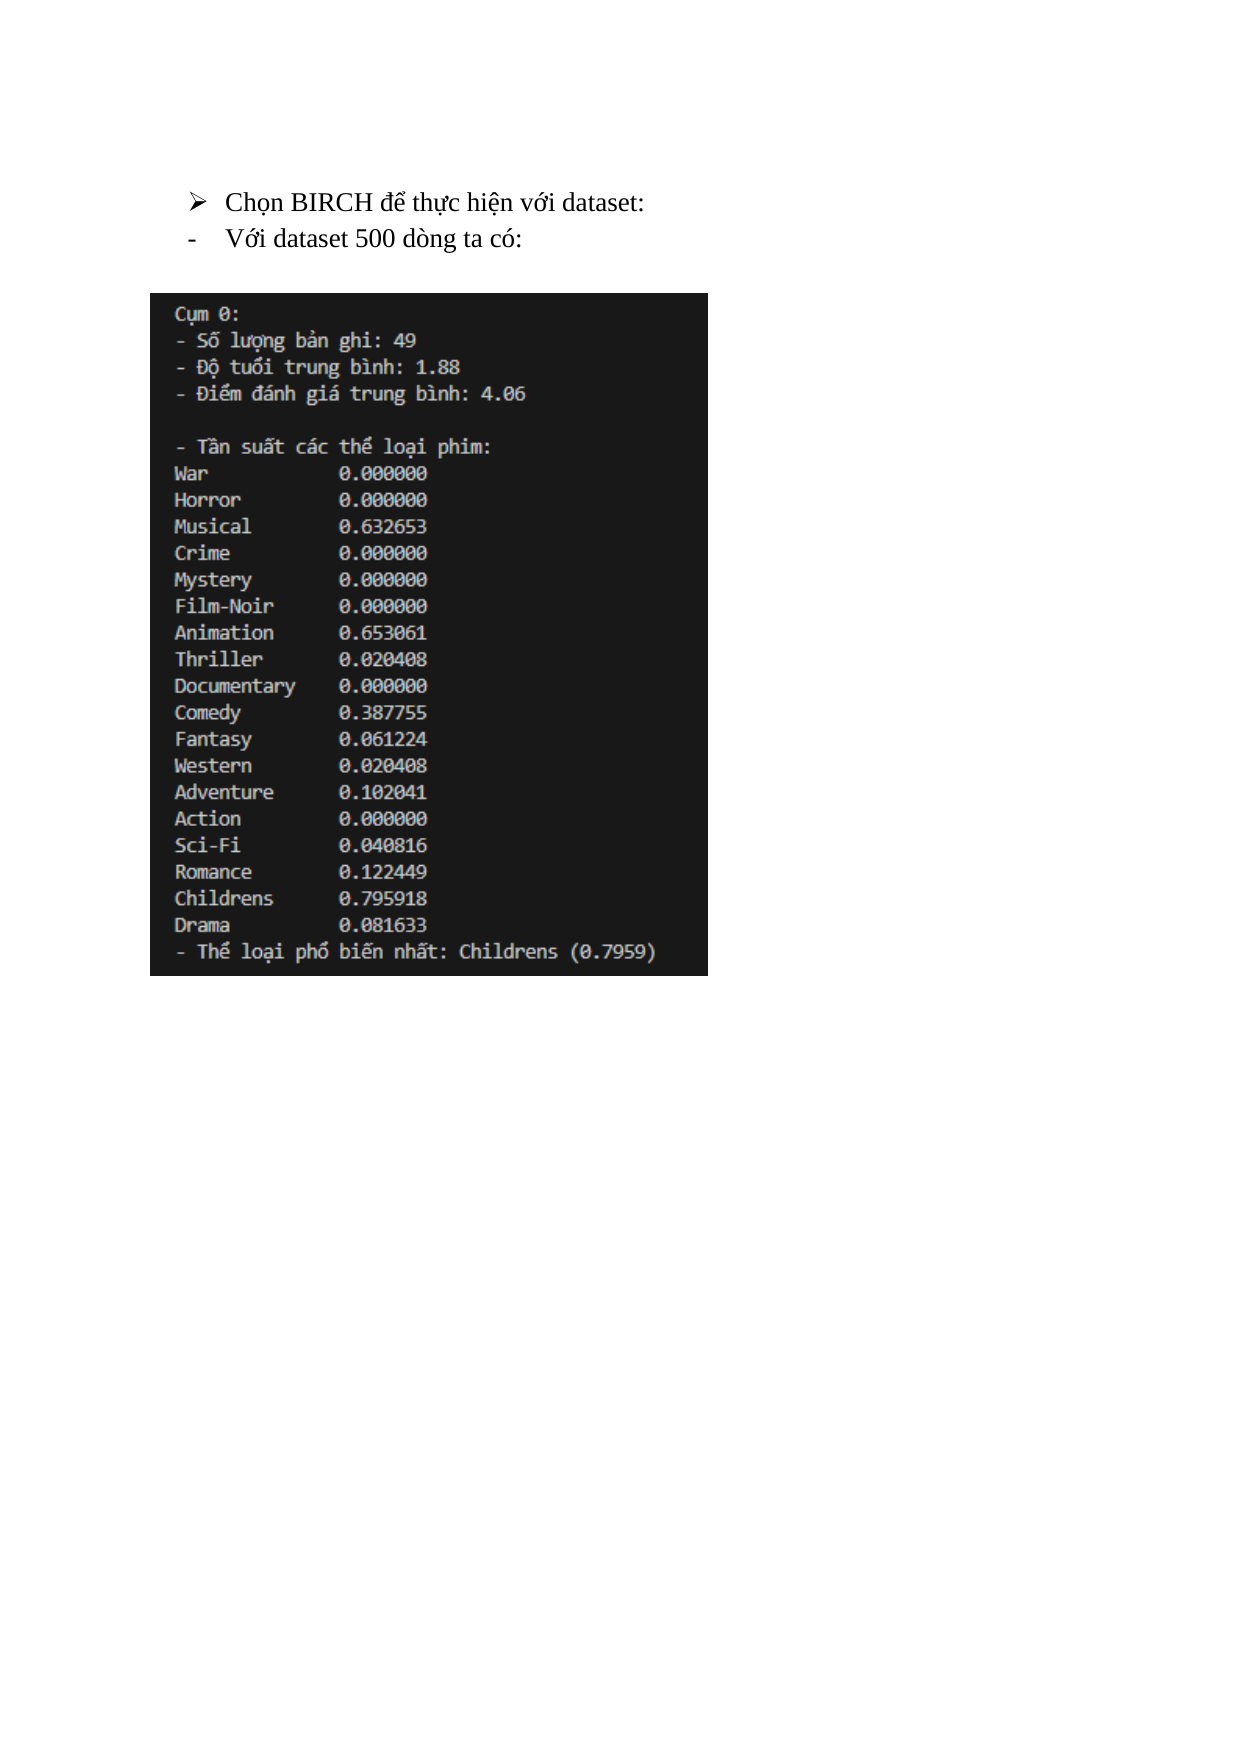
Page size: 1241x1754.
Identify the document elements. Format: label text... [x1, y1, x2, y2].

list Với dataset 500 dòng ta có: [187, 222, 1090, 253]
list Chọn BIRCH để thực hiện với dataset: [187, 186, 1090, 217]
picture [150, 293, 708, 976]
